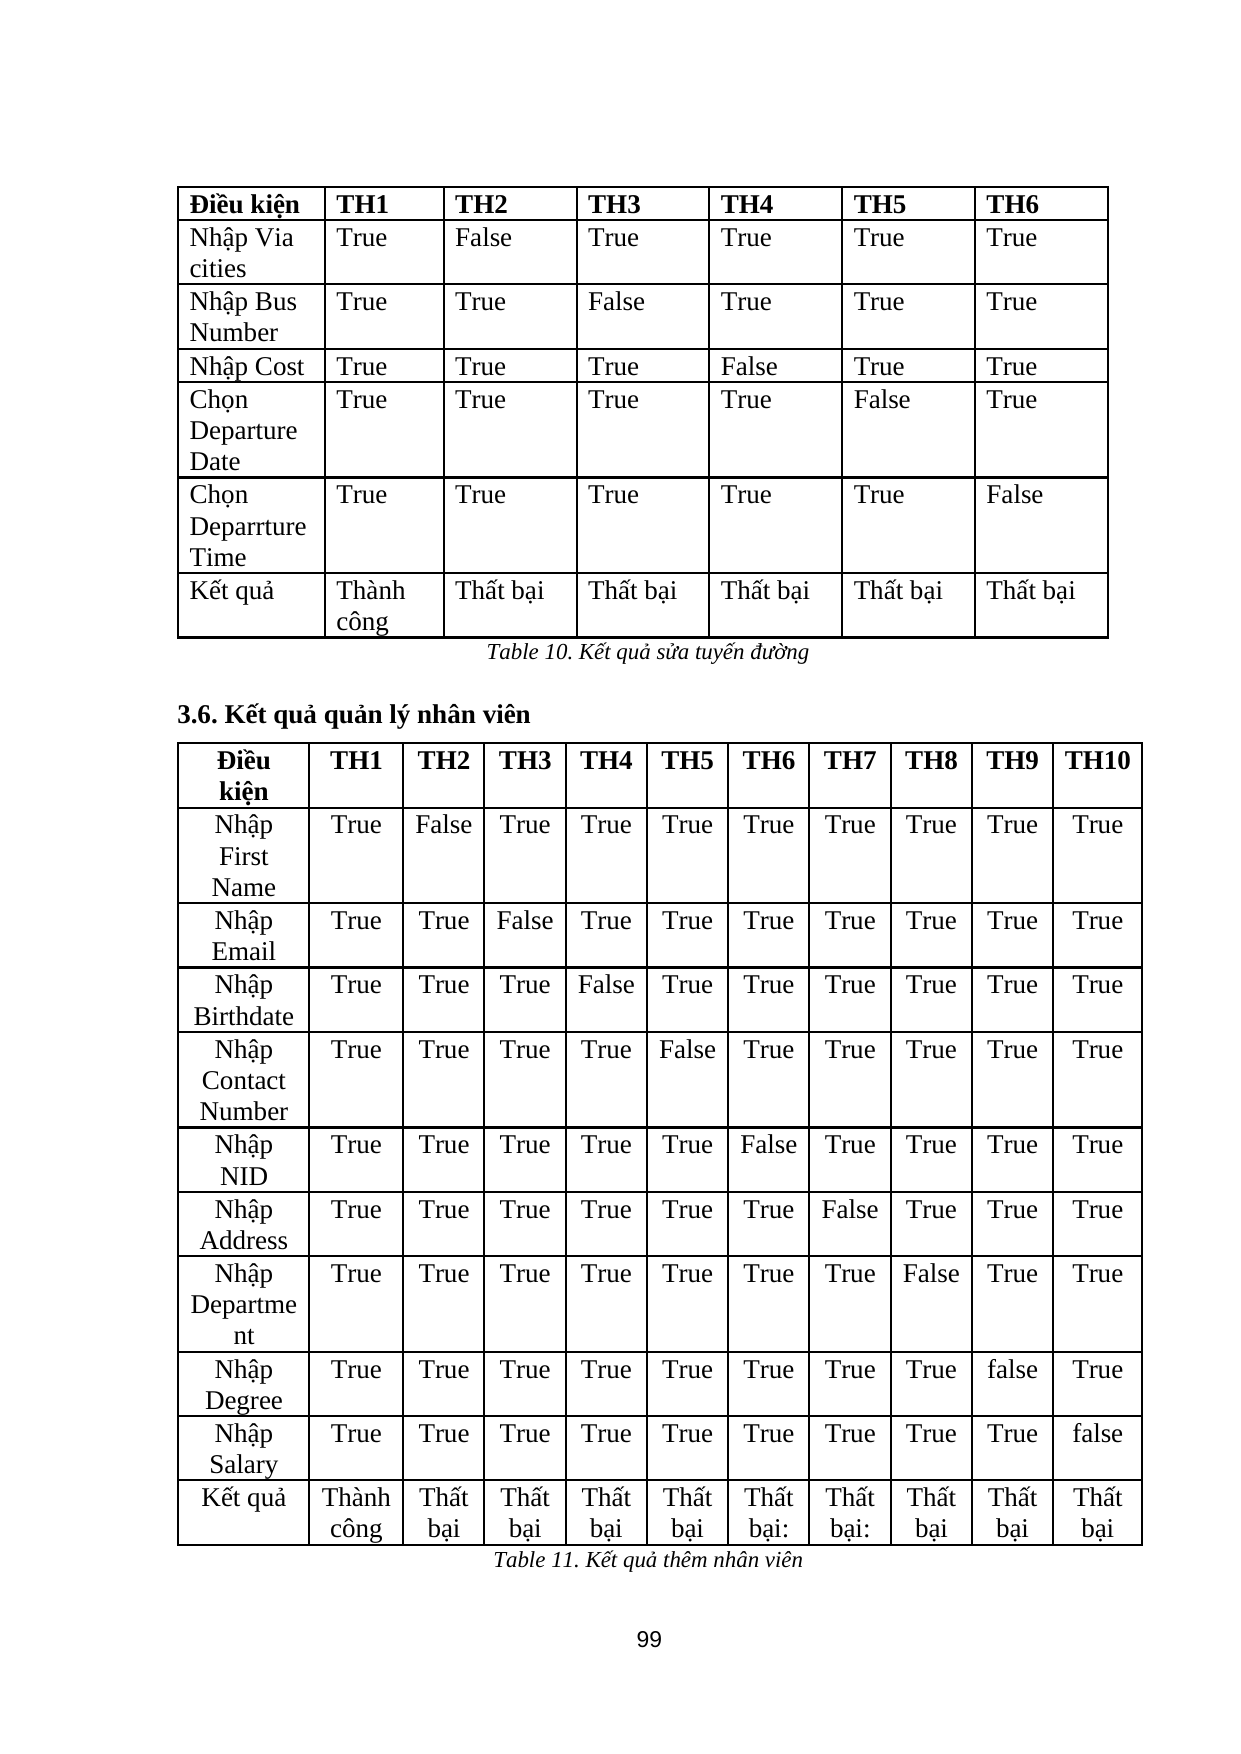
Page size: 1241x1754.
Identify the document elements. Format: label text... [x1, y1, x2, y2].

table_cell True [578, 479, 708, 572]
table_cell Thất bại [648, 1481, 727, 1544]
table_cell Thất bại [485, 1481, 565, 1544]
table_cell True [648, 969, 727, 1031]
text Table 10. Kết quả sửa tuyến đường [177, 638, 1121, 665]
table_cell True [810, 969, 890, 1031]
table_cell True [485, 1353, 565, 1415]
table_cell True [326, 350, 443, 381]
table_header Điều kiện [179, 744, 308, 807]
table_cell True [310, 1193, 402, 1255]
table_cell True [1054, 969, 1141, 1031]
table_cell True [729, 1257, 808, 1351]
table_cell True [973, 1417, 1052, 1479]
table_cell True [1054, 904, 1141, 966]
table_header TH1 [310, 744, 402, 807]
table_cell True [976, 383, 1107, 476]
table_cell False [710, 350, 841, 381]
table_cell false [973, 1353, 1052, 1415]
table_cell True [973, 1129, 1052, 1191]
table_cell True [1054, 1353, 1141, 1415]
table_cell True [310, 904, 402, 966]
table_cell True [729, 1033, 808, 1126]
table_cell True [973, 1257, 1052, 1351]
table_header TH5 [648, 744, 727, 807]
table_cell True [567, 1033, 646, 1126]
table_cell True [710, 479, 841, 572]
table_cell True [729, 809, 808, 902]
table_cell Nhập First Name [179, 809, 308, 902]
table_cell True [567, 904, 646, 966]
table_cell Nhập Via cities [179, 221, 324, 283]
table_cell True [892, 904, 971, 966]
table_cell Nhập NID [179, 1129, 308, 1191]
table_cell True [310, 1417, 402, 1479]
table_cell True [729, 904, 808, 966]
table_cell True [810, 1257, 890, 1351]
table_cell True [892, 1417, 971, 1479]
table_cell True [1054, 1193, 1141, 1255]
table_header TH9 [973, 744, 1052, 807]
table_cell Nhập Bus Number [179, 285, 324, 348]
table_cell True [1054, 1257, 1141, 1351]
table_cell True [810, 1129, 890, 1191]
table_header TH3 [578, 188, 708, 219]
table_cell True [1054, 1129, 1141, 1191]
text Table 11. Kết quả thêm nhân viên [177, 1546, 1121, 1572]
table_cell True [976, 285, 1107, 348]
table_cell False [843, 383, 974, 476]
table_cell False [810, 1193, 890, 1255]
table_cell True [485, 1257, 565, 1351]
table_cell True [485, 1129, 565, 1191]
table_cell True [485, 969, 565, 1031]
table_cell True [567, 1129, 646, 1191]
table_cell True [404, 1417, 483, 1479]
table_cell True [404, 904, 483, 966]
table_cell True [892, 1129, 971, 1191]
table_header TH1 [326, 188, 443, 219]
table_cell True [404, 969, 483, 1031]
table_cell True [578, 221, 708, 283]
table_cell True [973, 904, 1052, 966]
table_cell True [976, 350, 1107, 381]
table_cell Thất bại: [810, 1481, 890, 1544]
table_header TH6 [729, 744, 808, 807]
table_cell True [578, 383, 708, 476]
table_header TH7 [810, 744, 890, 807]
table_header TH5 [843, 188, 974, 219]
table_cell True [976, 221, 1107, 283]
table_cell True [404, 1353, 483, 1415]
table_cell True [648, 1353, 727, 1415]
table_cell True [567, 1193, 646, 1255]
table_cell True [567, 1257, 646, 1351]
table_cell Thất bại [973, 1481, 1052, 1544]
table_cell True [404, 1193, 483, 1255]
table_cell false [1054, 1417, 1141, 1479]
table_cell True [710, 383, 841, 476]
table_cell True [892, 809, 971, 902]
table_cell True [485, 809, 565, 902]
table_cell True [1054, 1033, 1141, 1126]
table_cell True [892, 1193, 971, 1255]
table_cell True [326, 383, 443, 476]
table_cell False [485, 904, 565, 966]
table_cell Thất bại [976, 574, 1107, 636]
table_cell Thất bại: [729, 1481, 808, 1544]
table_cell True [445, 350, 576, 381]
subtitle 3.6. Kết quả quản lý nhân viên [177, 698, 1121, 729]
table_cell True [404, 1257, 483, 1351]
table_cell False [578, 285, 708, 348]
table_cell True [310, 1353, 402, 1415]
table_cell Kết quả [179, 574, 324, 636]
table_cell False [567, 969, 646, 1031]
table_cell True [810, 1353, 890, 1415]
table_cell True [843, 221, 974, 283]
table_cell True [810, 904, 890, 966]
table_cell True [485, 1417, 565, 1479]
table_cell True [310, 1129, 402, 1191]
table_cell Thất bại [892, 1481, 971, 1544]
table_cell True [326, 479, 443, 572]
table_cell True [310, 809, 402, 902]
table_cell True [892, 1033, 971, 1126]
table_cell False [445, 221, 576, 283]
table_cell True [892, 969, 971, 1031]
table_cell Nhập Salary [179, 1417, 308, 1479]
table_cell Nhập Address [179, 1193, 308, 1255]
table_cell True [445, 479, 576, 572]
table_cell True [567, 1417, 646, 1479]
table_cell True [648, 809, 727, 902]
table_cell Thất bại [843, 574, 974, 636]
table_cell True [710, 221, 841, 283]
table_header TH4 [567, 744, 646, 807]
table_cell True [578, 350, 708, 381]
table_cell Thất bại [404, 1481, 483, 1544]
table_header TH8 [892, 744, 971, 807]
table_cell True [710, 285, 841, 348]
table_cell Nhập Degree [179, 1353, 308, 1415]
table_cell Nhập Birthdate [179, 969, 308, 1031]
table_cell True [326, 221, 443, 283]
table_cell True [810, 809, 890, 902]
table_cell False [976, 479, 1107, 572]
table_cell True [973, 1193, 1052, 1255]
table_cell True [810, 1417, 890, 1479]
table_cell True [445, 285, 576, 348]
table_cell True [1054, 809, 1141, 902]
table_cell Nhập Contact Number [179, 1033, 308, 1126]
table_cell True [648, 1129, 727, 1191]
table_cell True [729, 969, 808, 1031]
table_cell True [310, 969, 402, 1031]
table_cell Thành công [326, 574, 443, 636]
table_cell True [445, 383, 576, 476]
table_header TH4 [710, 188, 841, 219]
table_cell True [648, 1257, 727, 1351]
table_cell Thất bại [445, 574, 576, 636]
table_header Điều kiện [179, 188, 324, 219]
table_cell True [310, 1257, 402, 1351]
table_cell True [973, 809, 1052, 902]
table_cell Chọn Deparrture Time [179, 479, 324, 572]
table_cell True [310, 1033, 402, 1126]
table_cell True [843, 285, 974, 348]
table_cell True [404, 1033, 483, 1126]
table_cell False [648, 1033, 727, 1126]
table_cell Nhập Email [179, 904, 308, 966]
table_cell True [567, 809, 646, 902]
table_cell True [567, 1353, 646, 1415]
table_cell False [404, 809, 483, 902]
table_cell True [843, 479, 974, 572]
table_cell True [648, 1417, 727, 1479]
table_cell Thất bại [578, 574, 708, 636]
table_header TH10 [1054, 744, 1141, 807]
table_cell Thất bại [710, 574, 841, 636]
table_cell Thất bại [1054, 1481, 1141, 1544]
table_cell True [892, 1353, 971, 1415]
table_cell True [810, 1033, 890, 1126]
table_cell False [729, 1129, 808, 1191]
table_cell Kết quả [179, 1481, 308, 1544]
table_cell True [404, 1129, 483, 1191]
table_header TH2 [404, 744, 483, 807]
table_cell True [485, 1193, 565, 1255]
table_cell Nhập Cost [179, 350, 324, 381]
table_header TH3 [485, 744, 565, 807]
table_cell True [843, 350, 974, 381]
table_header TH6 [976, 188, 1107, 219]
table_cell True [729, 1353, 808, 1415]
table_cell Thất bại [567, 1481, 646, 1544]
table_cell Chọn Departure Date [179, 383, 324, 476]
table_cell True [729, 1417, 808, 1479]
table_cell False [892, 1257, 971, 1351]
table_cell Thành công [310, 1481, 402, 1544]
table_cell True [648, 1193, 727, 1255]
table_cell True [973, 1033, 1052, 1126]
table_cell True [973, 969, 1052, 1031]
table_cell True [485, 1033, 565, 1126]
table_cell True [648, 904, 727, 966]
table_cell Nhập Department [179, 1257, 308, 1351]
table_cell True [326, 285, 443, 348]
table_header TH2 [445, 188, 576, 219]
table_cell True [729, 1193, 808, 1255]
